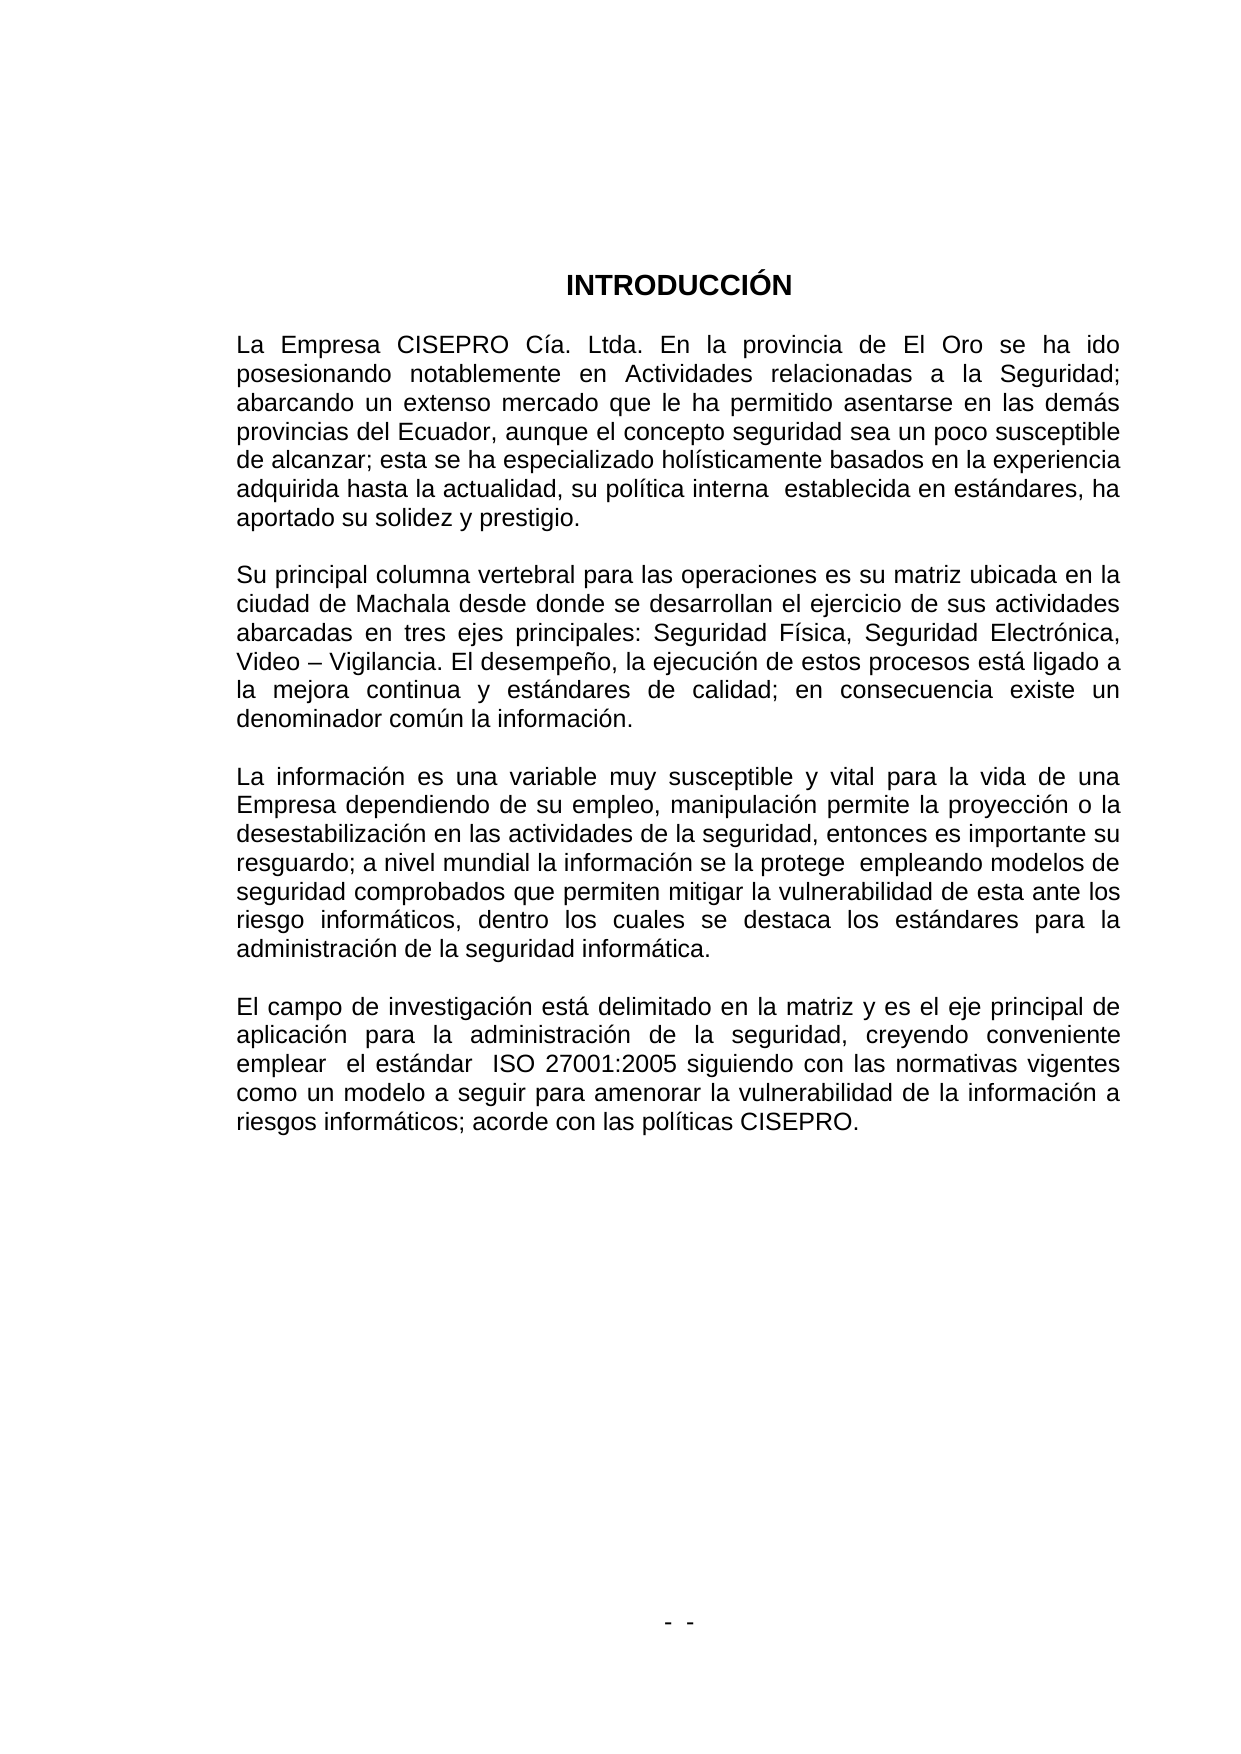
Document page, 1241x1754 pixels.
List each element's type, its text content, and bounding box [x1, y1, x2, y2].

subtitle INTRODUCCIÓN [236, 268, 1122, 302]
text El campo de investigación está delimitado en la matriz y es el eje principal de aplicación para la administración de la seguridad, creyendo conveniente emplear el estándar ISO 27001:2005 siguiendo con las normativas vigentes como un modelo a seguir para amenorar la vulnerabilidad de la información a riesgos informáticos; acorde con las políticas CISEPRO. [236, 992, 1122, 1136]
text Su principal columna vertebral para las operaciones es su matriz ubicada en la ciudad de Machala desde donde se desarrollan el ejercicio de sus actividades abarcadas en tres ejes principales: Seguridad Física, Seguridad Electrónica, Video – Vigilancia. El desempeño, la ejecución de estos procesos está ligado a la mejora continua y estándares de calidad; en consecuencia existe un denominador común la información. [236, 561, 1122, 733]
text La Empresa CISEPRO Cía. Ltda. En la provincia de El Oro se ha ido posesionando notablemente en Actividades relacionadas a la Seguridad; abarcando un extenso mercado que le ha permitido asentarse en las demás provincias del Ecuador, aunque el concepto seguridad sea un poco susceptible de alcanzar; esta se ha especializado holísticamente basados en la experiencia adquirida hasta la actualidad, su política interna establecida en estándares, ha aportado su solidez y prestigio. [236, 331, 1122, 532]
text La información es una variable muy susceptible y vital para la vida de una Empresa dependiendo de su empleo, manipulación permite la proyección o la desestabilización en las actividades de la seguridad, entonces es importante su resguardo; a nivel mundial la información se la protege empleando modelos de seguridad comprobados que permiten mitigar la vulnerabilidad de esta ante los riesgo informáticos, dentro los cuales se destaca los estándares para la administración de la seguridad informática. [236, 762, 1122, 963]
